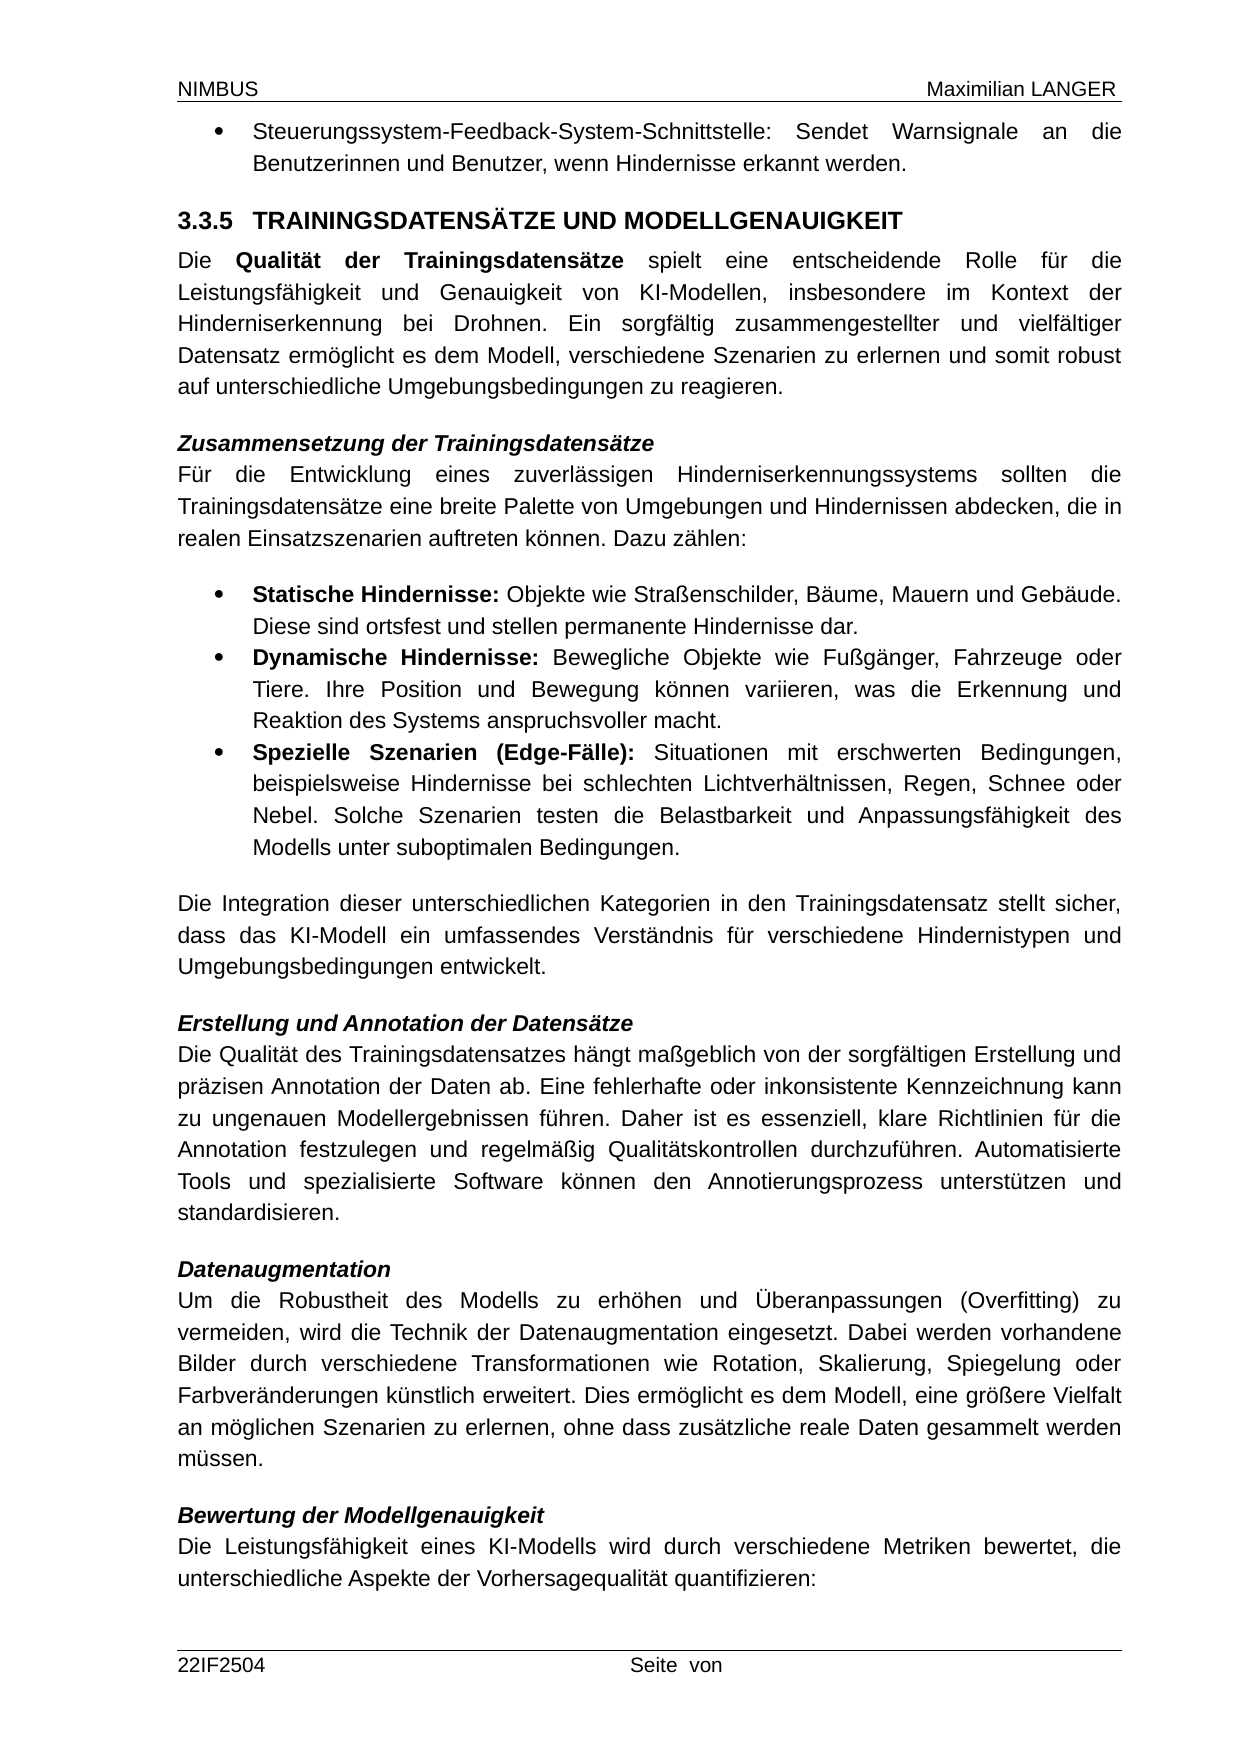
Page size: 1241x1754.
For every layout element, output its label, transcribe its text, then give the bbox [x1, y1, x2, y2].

subtitle Trainingsdatensätze und Modellgenauigkeit [177, 206, 1122, 235]
list Steuerungssystem-Feedback-System-Schnittstelle: Sendet Warnsignale an die Benutzerinnen und Benutzer, wenn Hindernisse erkannt werden. [215, 118, 1122, 176]
list Dynamische Hindernisse: Bewegliche Objekte wie Fußgänger, Fahrzeuge oder Tiere. Ihre Position und Bewegung können variieren, was die Erkennung und Reaktion des Systems anspruchsvoller macht.​ [215, 644, 1122, 734]
list Spezielle Szenarien (Edge-Fälle): Situationen mit erschwerten Bedingungen, beispielsweise Hindernisse bei schlechten Lichtverhältnissen, Regen, Schnee oder Nebel. Solche Szenarien testen die Belastbarkeit und Anpassungsfähigkeit des Modells unter suboptimalen Bedingungen.​ [215, 739, 1122, 860]
subtitle Bewertung der Modellgenauigkeit [177, 1502, 1122, 1528]
subtitle Zusammensetzung der Trainingsdatensätze [177, 430, 1122, 456]
list Statische Hindernisse: Objekte wie Straßenschilder, Bäume, Mauern und Gebäude. Diese sind ortsfest und stellen permanente Hindernisse dar.​ [215, 581, 1122, 639]
subtitle Datenaugmentation [177, 1256, 1122, 1282]
text Die Leistungsfähigkeit eines KI-Modells wird durch verschiedene Metriken bewertet, die unterschiedliche Aspekte der Vorhersagequalität quantifizieren:​ [177, 1533, 1122, 1591]
text Um die Robustheit des Modells zu erhöhen und Überanpassungen (Overfitting) zu vermeiden, wird die Technik der Datenaugmentation eingesetzt. Dabei werden vorhandene Bilder durch verschiedene Transformationen wie Rotation, Skalierung, Spiegelung oder Farbveränderungen künstlich erweitert. Dies ermöglicht es dem Modell, eine größere Vielfalt an möglichen Szenarien zu erlernen, ohne dass zusätzliche reale Daten gesammelt werden müssen.​ [177, 1287, 1122, 1471]
text Die Qualität der Trainingsdatensätze spielt eine entscheidende Rolle für die Leistungsfähigkeit und Genauigkeit von KI-Modellen, insbesondere im Kontext der Hinderniserkennung bei Drohnen. Ein sorgfältig zusammengestellter und vielfältiger Datensatz ermöglicht es dem Modell, verschiedene Szenarien zu erlernen und somit robust auf unterschiedliche Umgebungsbedingungen zu reagieren.​ [177, 247, 1122, 399]
subtitle Erstellung und Annotation der Datensätze [177, 1010, 1122, 1036]
text Die Integration dieser unterschiedlichen Kategorien in den Trainingsdatensatz stellt sicher, dass das KI-Modell ein umfassendes Verständnis für verschiedene Hindernistypen und Umgebungsbedingungen entwickelt.​ [177, 890, 1122, 979]
text Die Qualität des Trainingsdatensatzes hängt maßgeblich von der sorgfältigen Erstellung und präzisen Annotation der Daten ab. Eine fehlerhafte oder inkonsistente Kennzeichnung kann zu ungenauen Modellergebnissen führen. Daher ist es essenziell, klare Richtlinien für die Annotation festzulegen und regelmäßig Qualitätskontrollen durchzuführen. Automatisierte Tools und spezialisierte Software können den Annotierungsprozess unterstützen und standardisieren.​ [177, 1041, 1122, 1226]
text Für die Entwicklung eines zuverlässigen Hinderniserkennungssystems sollten die Trainingsdatensätze eine breite Palette von Umgebungen und Hindernissen abdecken, die in realen Einsatzszenarien auftreten können. Dazu zählen:​ [177, 461, 1122, 551]
